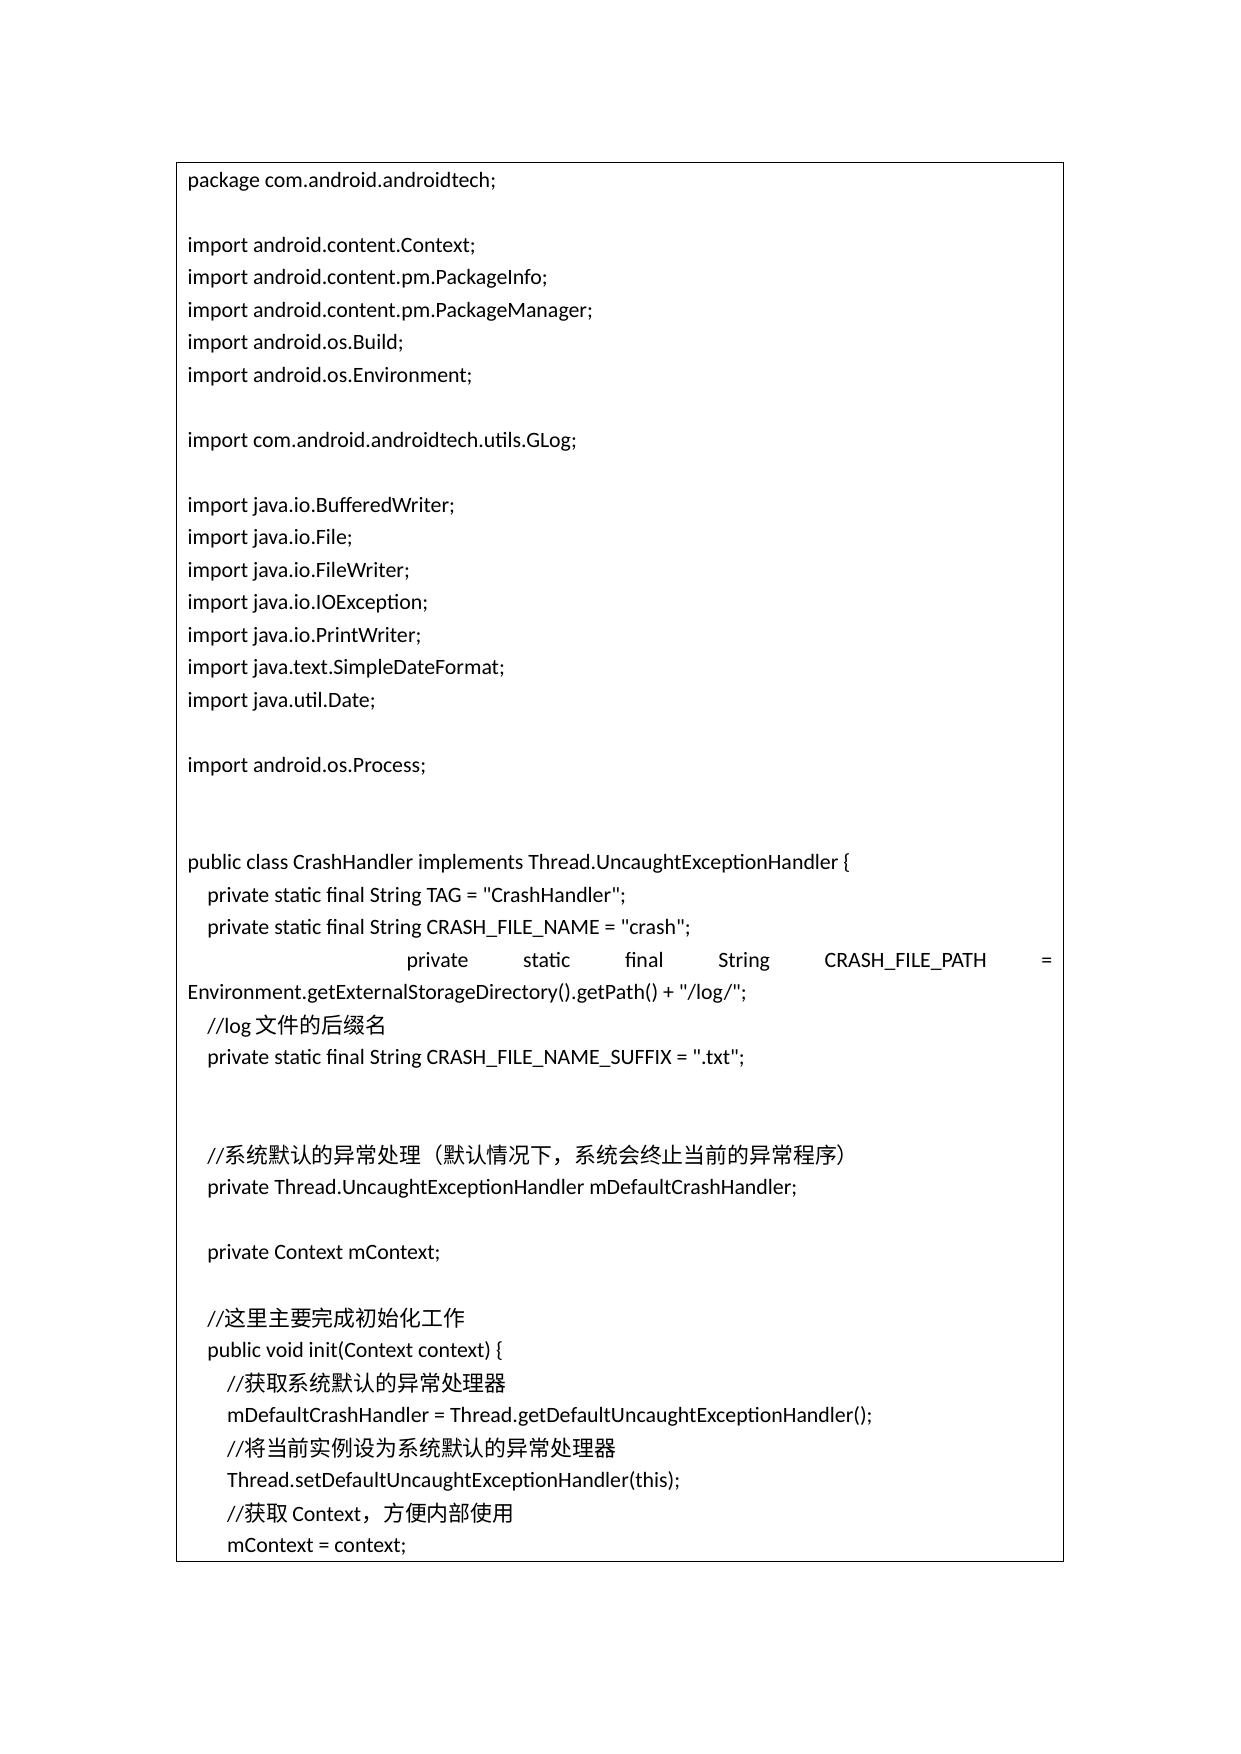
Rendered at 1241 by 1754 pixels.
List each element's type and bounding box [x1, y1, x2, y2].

table_header [177, 163, 1063, 1561]
